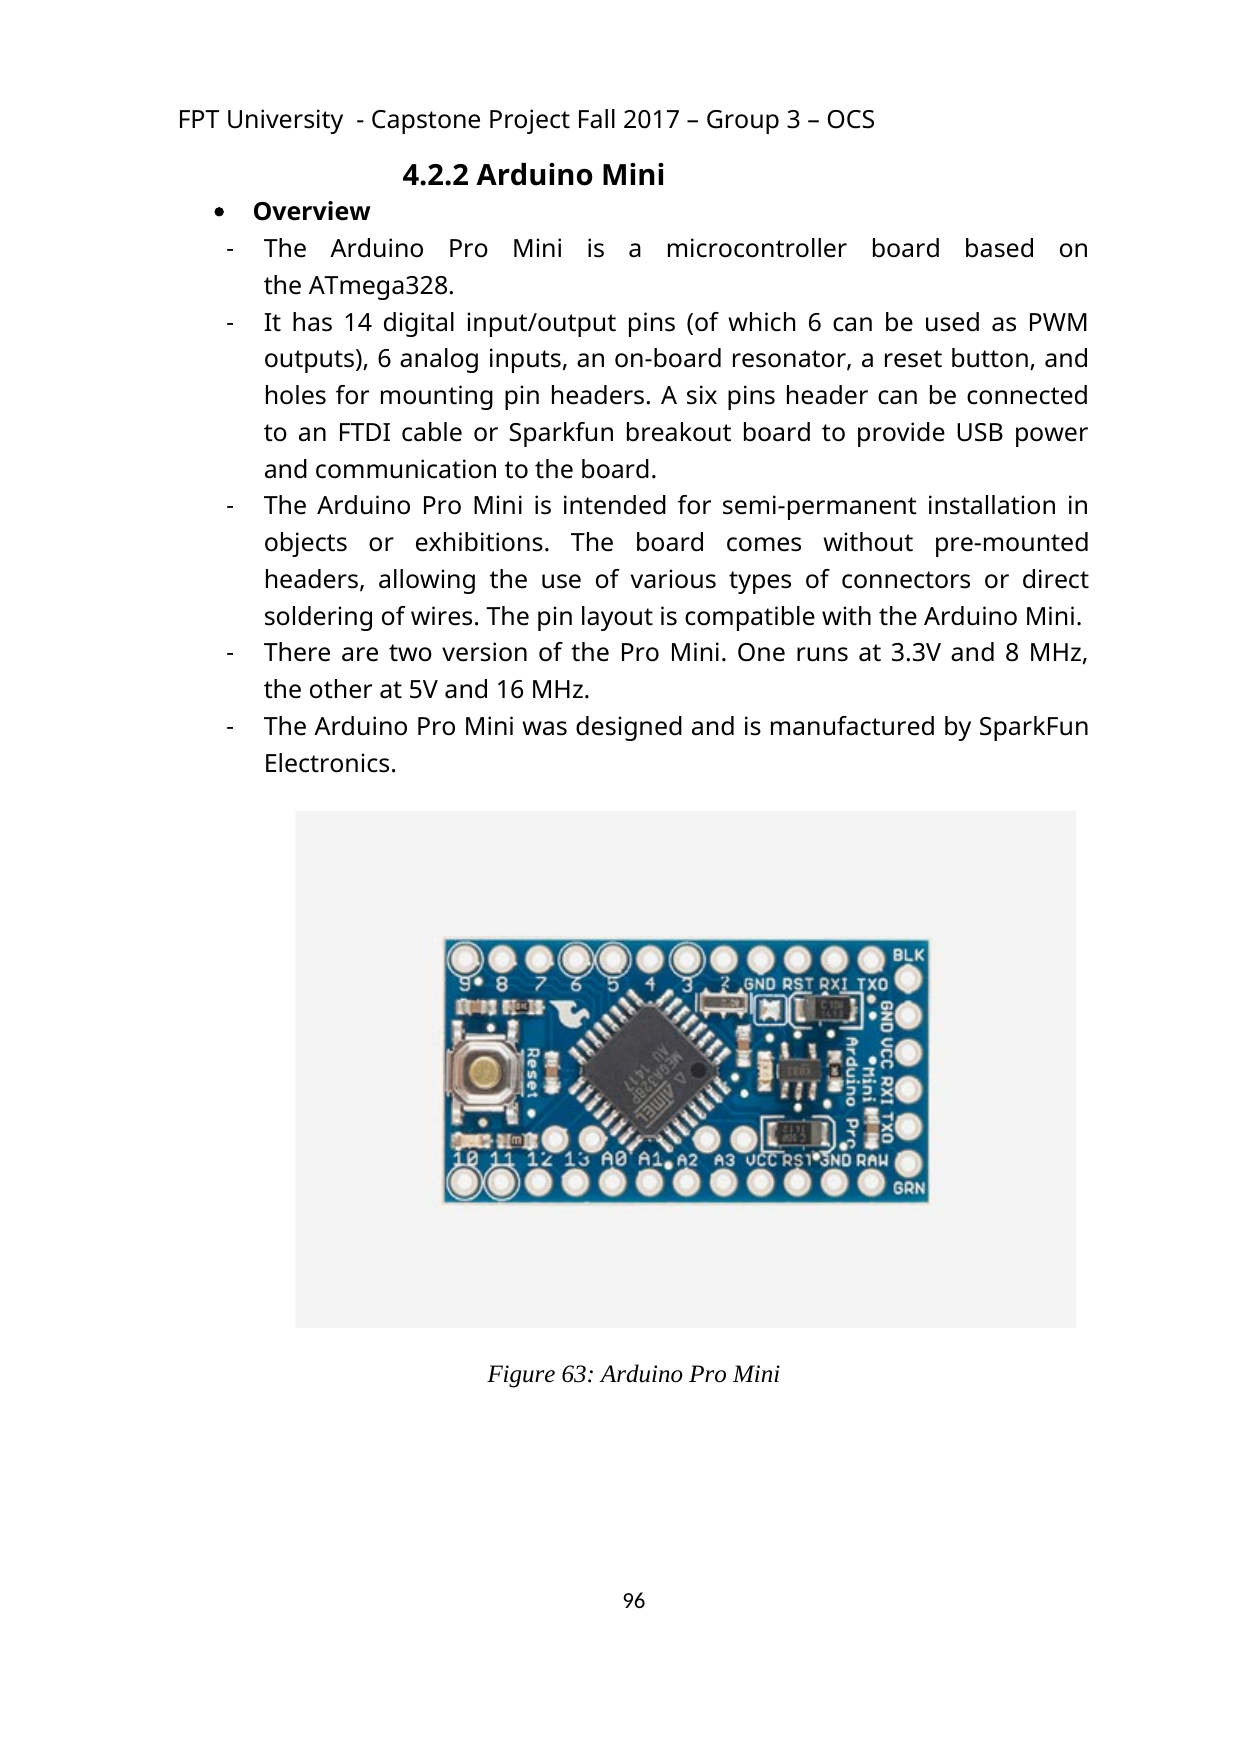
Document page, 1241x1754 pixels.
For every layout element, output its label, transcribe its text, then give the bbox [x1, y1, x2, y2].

subtitle 4.2.2 Arduino Mini [402, 154, 1090, 194]
picture [295, 811, 1077, 1328]
list The Arduino Pro Mini is a microcontroller board based on the ATmega328. [226, 231, 1090, 301]
list Overview [215, 194, 1090, 228]
text Figure 63: Arduino Pro Mini [177, 1359, 1090, 1388]
list The Arduino Pro Mini is intended for semi-permanent installation in objects or exhibitions. The board comes without pre-mounted headers, allowing the use of various types of connectors or direct soldering of wires. The pin layout is compatible with the Arduino Mini. [226, 488, 1090, 632]
list It has 14 digital input/output pins (of which 6 can be used as PWM outputs), 6 analog inputs, an on-board resonator, a reset button, and holes for mounting pin headers. A six pins header can be connected to an FTDI cable or Sparkfun breakout board to provide USB power and communication to the board. [226, 304, 1090, 485]
list The Arduino Pro Mini was designed and is manufactured by SparkFun Electronics. [226, 709, 1090, 779]
list There are two version of the Pro Mini. One runs at 3.3V and 8 MHz, the other at 5V and 16 MHz. [226, 635, 1090, 706]
